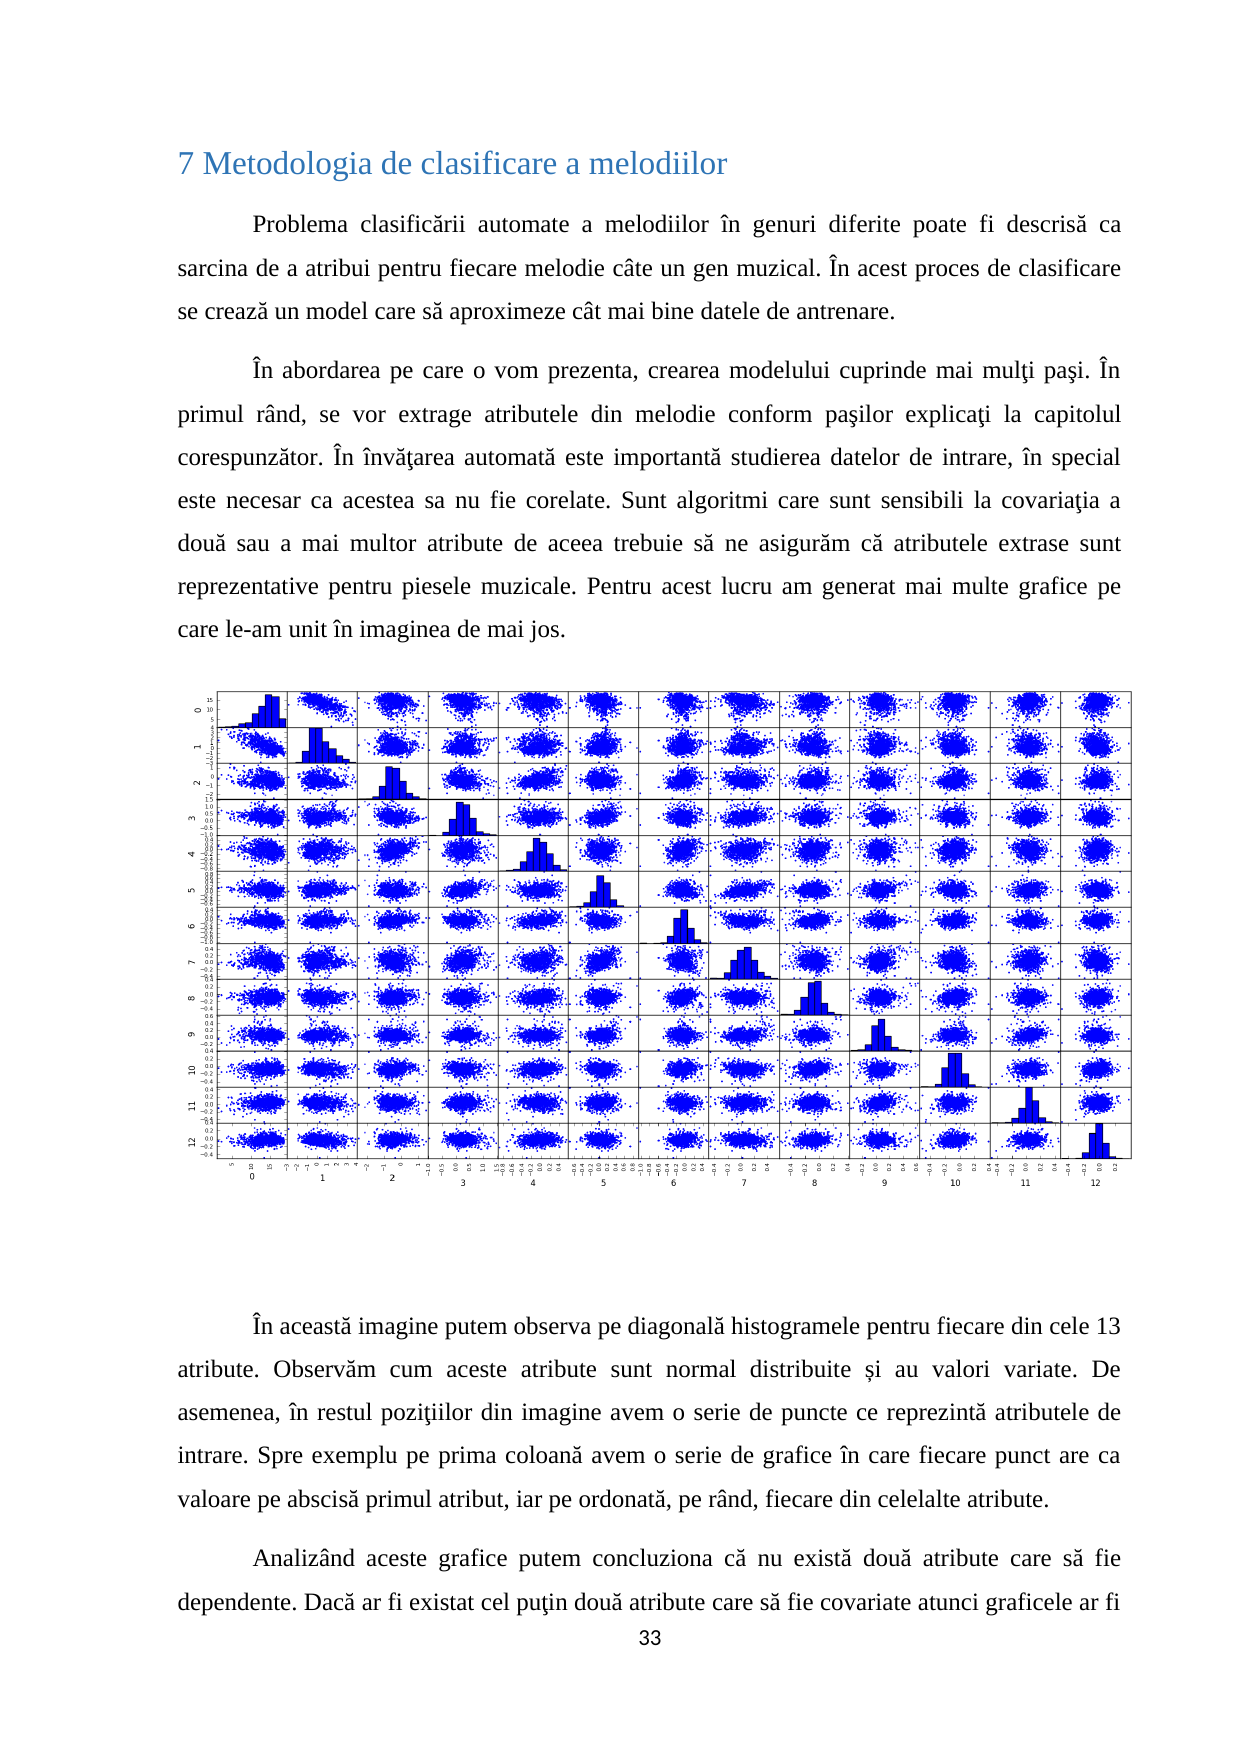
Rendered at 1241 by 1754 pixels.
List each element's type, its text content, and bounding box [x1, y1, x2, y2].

text În această imagine putem observa pe diagonală histogramele pentru fiecare din cele 13 atribute. Observăm cum aceste atribute sunt normal distribuite și au valori variate. De asemenea, în restul poziţiilor din imagine avem o serie de puncte ce reprezintă atributele de intrare. Spre exemplu pe prima coloană avem o serie de grafice în care fiecare punct are ca valoare pe abscisă primul atribut, iar pe ordonată, pe rând, fiecare din celelalte atribute. [177, 1311, 1122, 1512]
subtitle 7 Metodologia de clasificare a melodiilor [177, 143, 1122, 181]
text Problema clasificării automate a melodiilor în genuri diferite poate fi descrisă ca sarcina de a atribui pentru fiecare melodie câte un gen muzical. În acest proces de clasificare se crează un model care să aproximeze cât mai bine datele de antrenare. [177, 209, 1122, 324]
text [177, 1543, 1122, 1615]
picture [173, 680, 1155, 1207]
text În abordarea pe care o vom prezenta, crearea modelului cuprinde mai mulţi paşi. În primul rând, se vor extrage atributele din melodie conform paşilor explicaţi la capitolul corespunzător. În învăţarea automată este importantă studierea datelor de intrare, în special este necesar ca acestea sa nu fie corelate. Sunt algoritmi care sunt sensibili la covariaţia a două sau a mai multor atribute de aceea trebuie să ne asigurăm că atributele extrase sunt reprezentative pentru piesele muzicale. Pentru acest lucru am generat mai multe grafice pe care le-am unit în imaginea de mai jos. [177, 356, 1122, 643]
